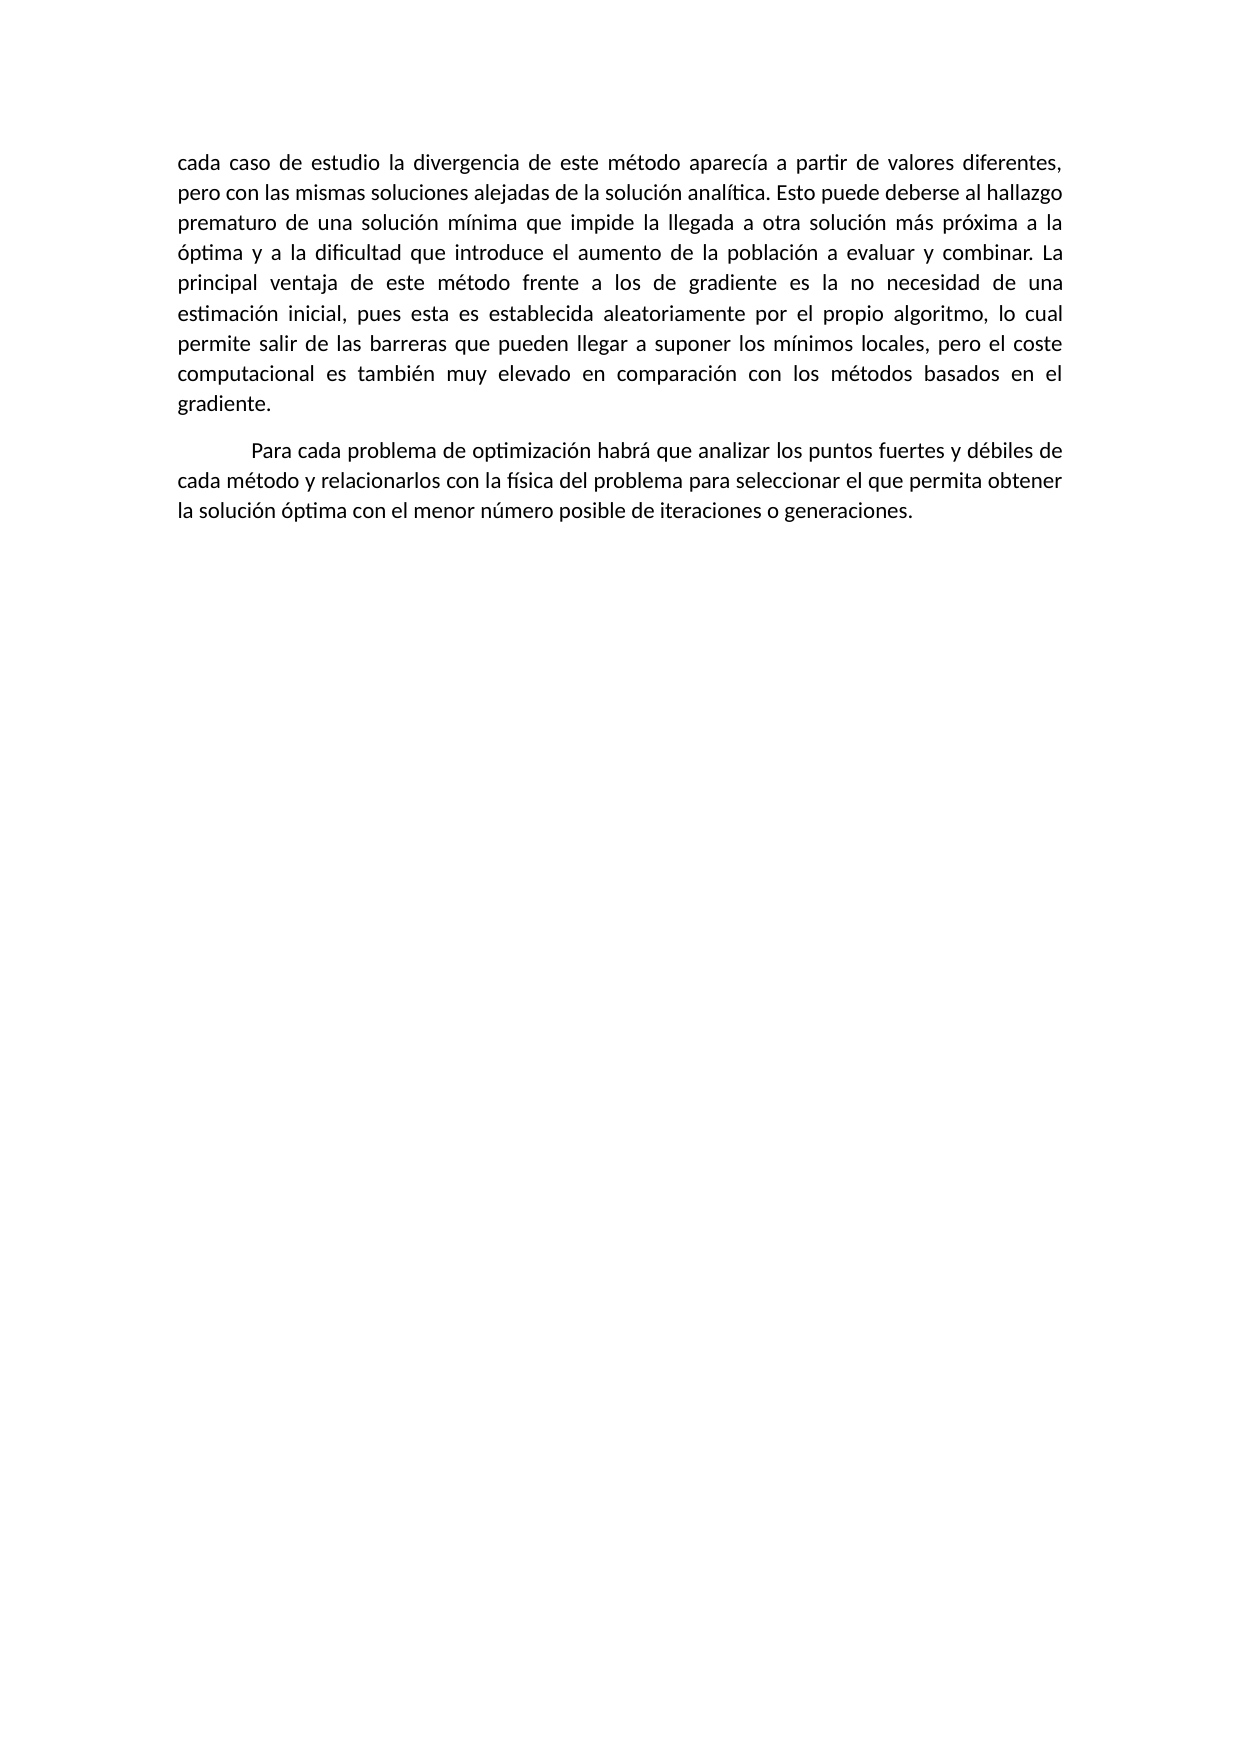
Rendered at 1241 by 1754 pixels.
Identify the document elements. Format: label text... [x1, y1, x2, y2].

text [177, 148, 1063, 417]
text Para cada problema de optimización habrá que analizar los puntos fuertes y débiles de cada método y relacionarlos con la física del problema para seleccionar el que permita obtener la solución óptima con el menor número posible de iteraciones o generaciones. [177, 436, 1063, 524]
